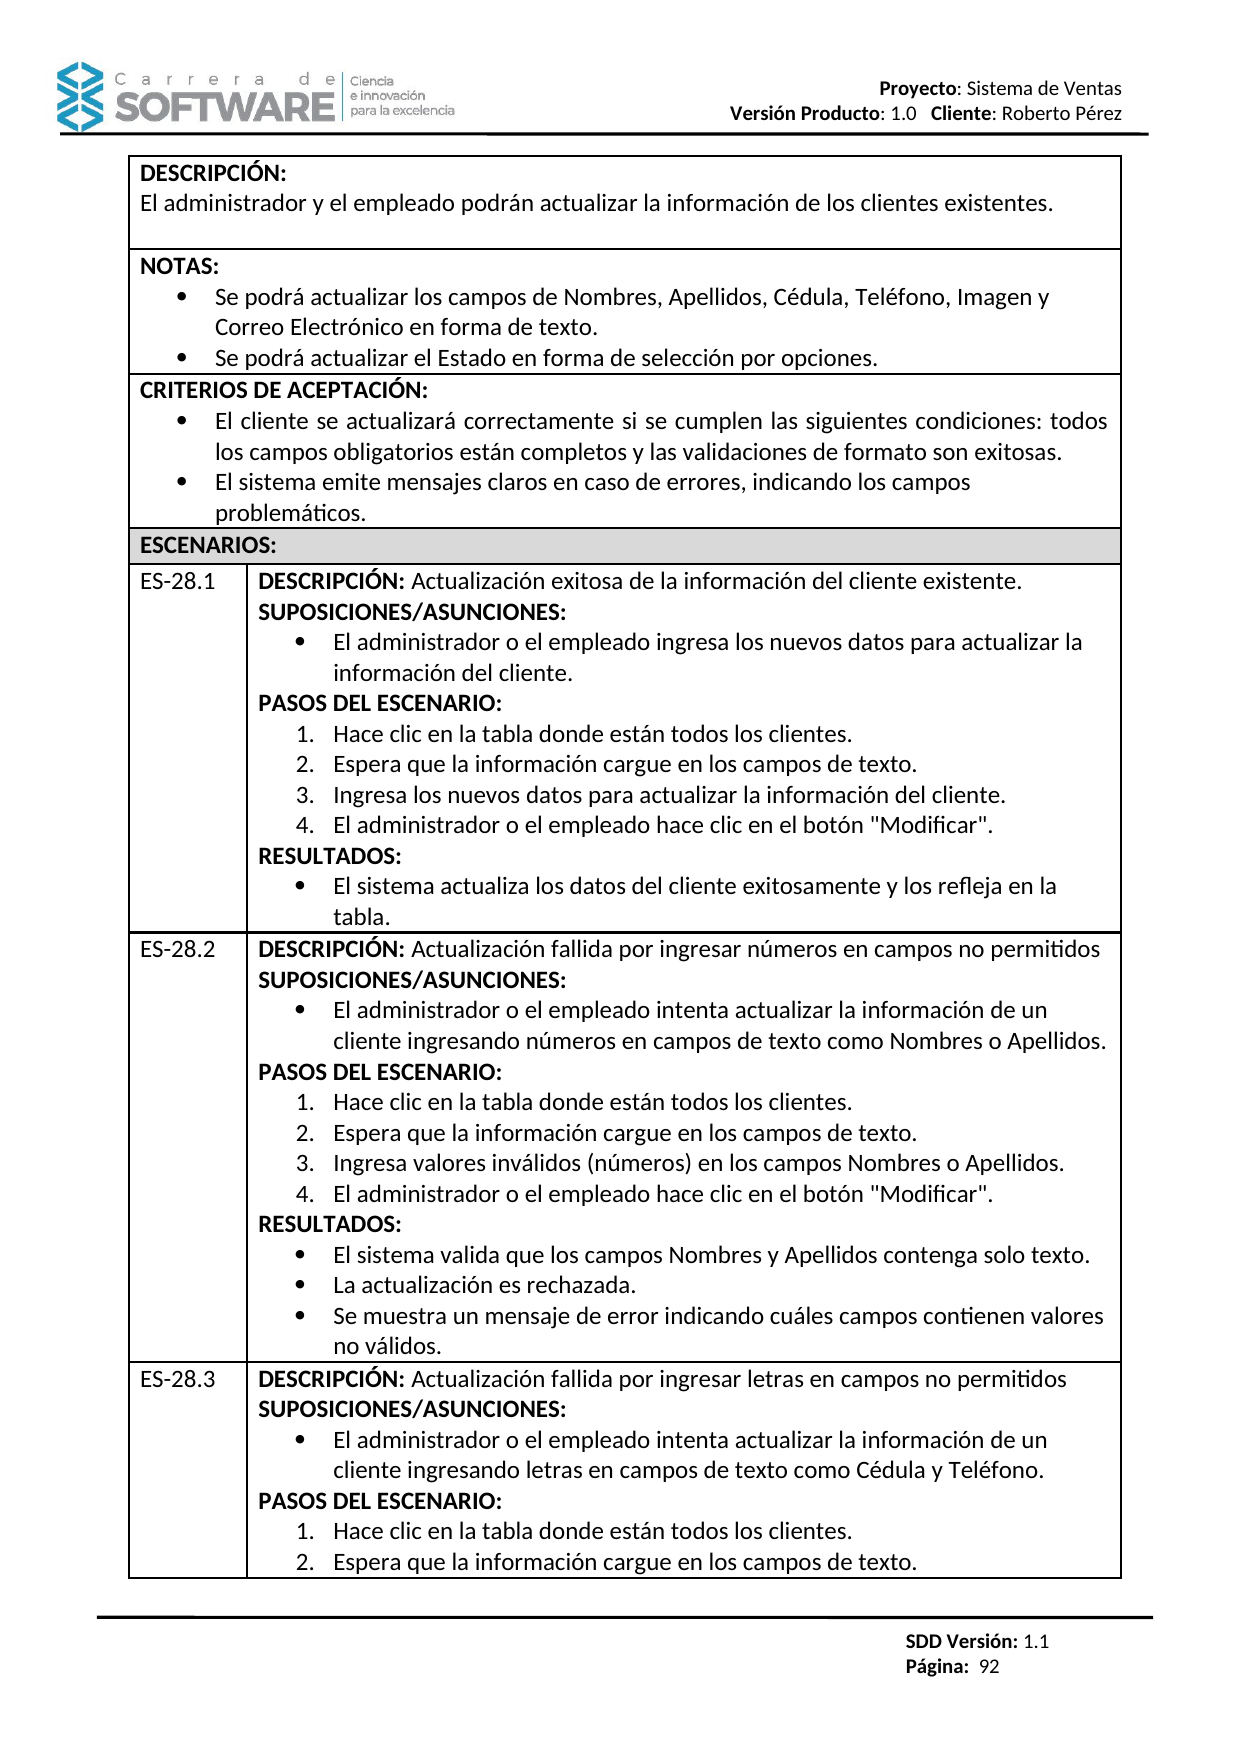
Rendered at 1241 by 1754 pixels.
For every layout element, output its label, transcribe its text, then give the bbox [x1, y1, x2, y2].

picture [46, 46, 461, 154]
table_cell ES-28.3 [130, 1363, 246, 1577]
table_cell ES-28.1 [130, 565, 246, 931]
table_cell DESCRIPCIÓN: Actualización fallida por ingresar números en campos no permitidos SUPOSICIONES/ASUNCIONES: El administrador o el empleado intenta actualizar la información de un cliente ingresando números en campos de texto como Nombres o Apellidos. PASOS DEL ESCENARIO: Hace clic en la tabla donde están todos los clientes. Espera que la información cargue en los campos de texto. Ingresa valores inválidos (números) en los campos Nombres o Apellidos. El administrador o el empleado hace clic en el botón "Modificar". RESULTADOS: El sistema valida que los campos Nombres y Apellidos contenga solo texto. La actualización es rechazada. Se muestra un mensaje de error indicando cuáles campos contienen valores no válidos. [248, 934, 1120, 1361]
table_cell ES-28.2 [130, 934, 246, 1361]
table_cell NOTAS: Se podrá actualizar los campos de Nombres, Apellidos, Cédula, Teléfono, Imagen y Correo Electrónico en forma de texto. Se podrá actualizar el Estado en forma de selección por opciones. [130, 250, 1120, 372]
table_cell CRITERIOS DE ACEPTACIÓN: El cliente se actualizará correctamente si se cumplen las siguientes condiciones: todos los campos obligatorios están completos y las validaciones de formato son exitosas. El sistema emite mensajes claros en caso de errores, indicando los campos problemáticos. [130, 375, 1120, 527]
table_cell DESCRIPCIÓN: El administrador y el empleado podrán actualizar la información de los clientes existentes. [130, 157, 1120, 248]
table_cell ESCENARIOS: [130, 529, 1120, 563]
table_cell DESCRIPCIÓN: Actualización exitosa de la información del cliente existente. SUPOSICIONES/ASUNCIONES: El administrador o el empleado ingresa los nuevos datos para actualizar la información del cliente. PASOS DEL ESCENARIO: Hace clic en la tabla donde están todos los clientes. Espera que la información cargue en los campos de texto. Ingresa los nuevos datos para actualizar la información del cliente. El administrador o el empleado hace clic en el botón "Modificar". RESULTADOS: El sistema actualiza los datos del cliente exitosamente y los refleja en la tabla. [248, 565, 1120, 931]
